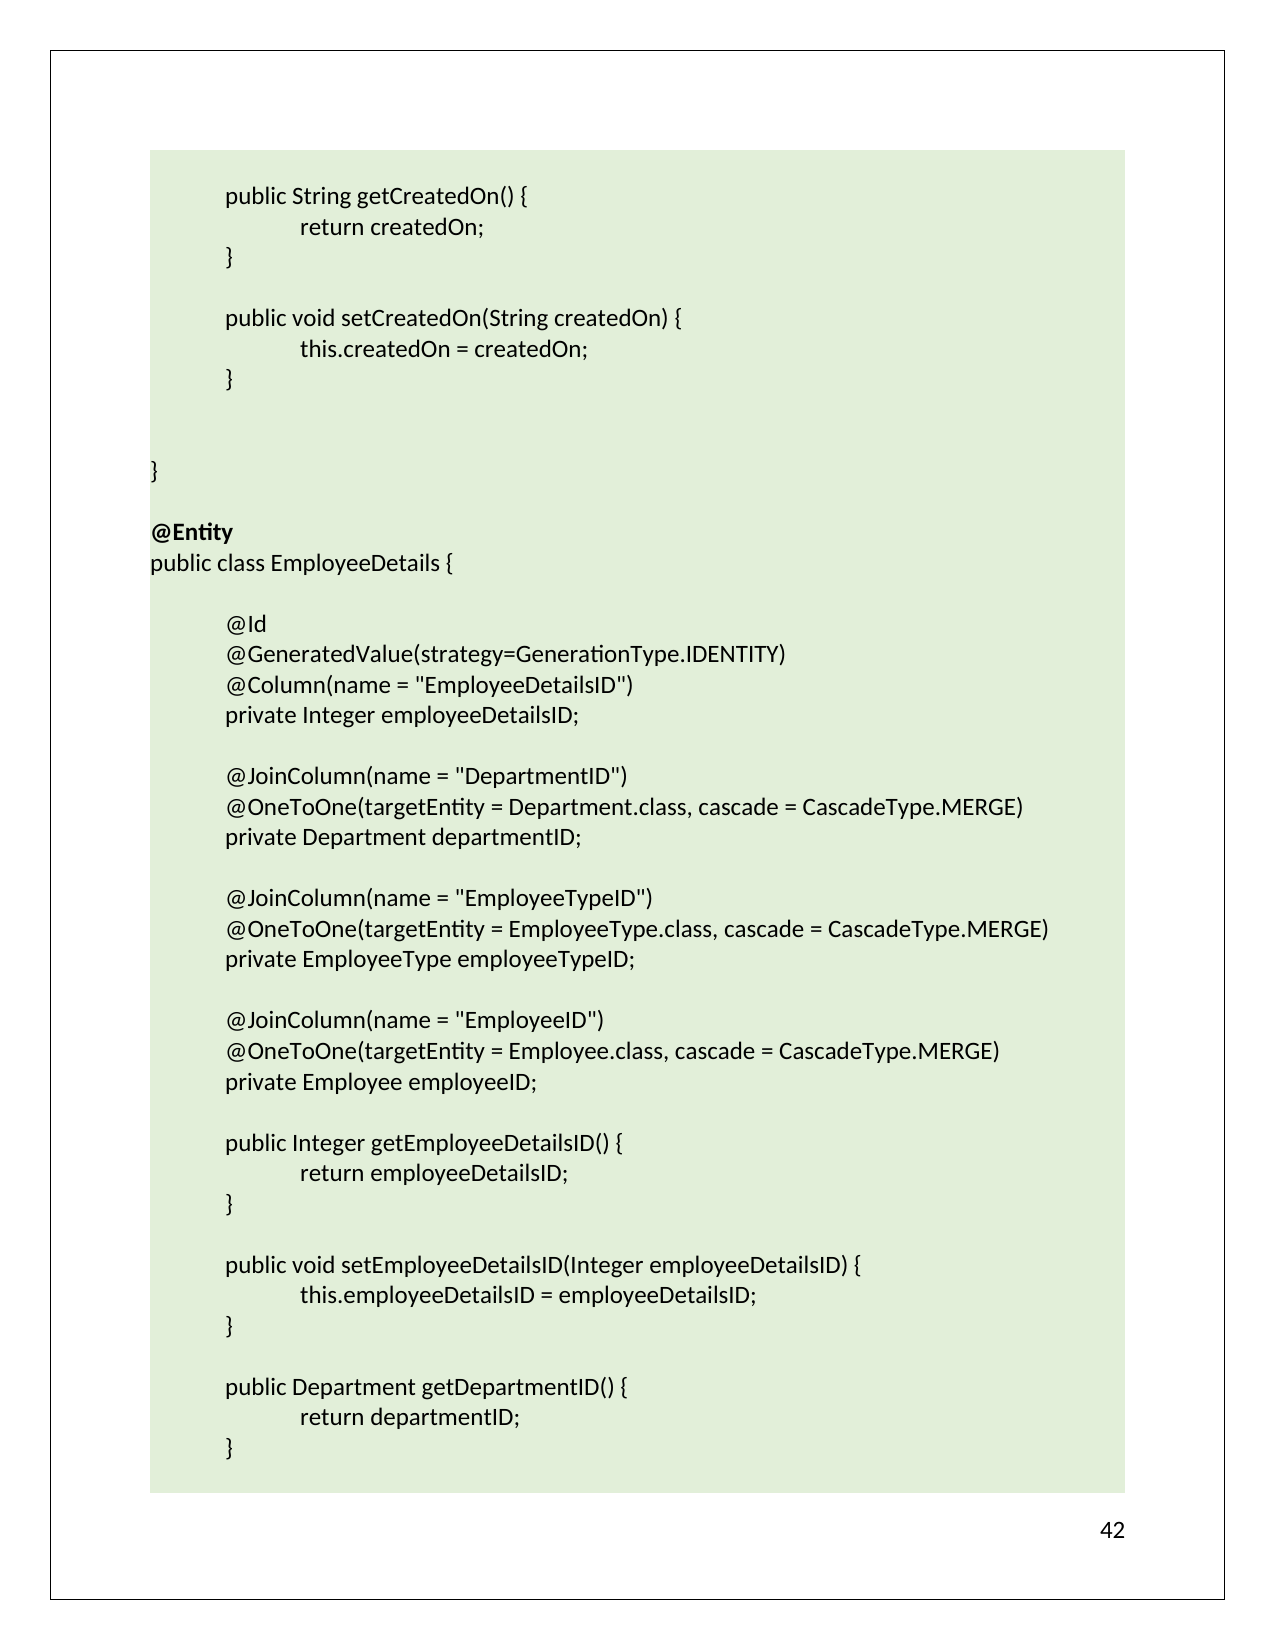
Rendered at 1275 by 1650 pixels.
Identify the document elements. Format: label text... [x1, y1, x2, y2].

text public Integer getEmployeeDetailsID() { [150, 1127, 1125, 1157]
text return createdOn; [150, 211, 1125, 242]
text this.createdOn = createdOn; [150, 333, 1125, 364]
text @Entity [150, 516, 1125, 547]
text } [150, 242, 1125, 272]
text public class EmployeeDetails { [150, 547, 1125, 577]
text } [150, 455, 1125, 486]
text return employeeDetailsID; [150, 1157, 1125, 1188]
text private Integer employeeDetailsID; [150, 699, 1125, 730]
text private Department departmentID; [150, 821, 1125, 852]
text public void setCreatedOn(String createdOn) { [150, 303, 1125, 333]
text @GeneratedValue(strategy=GenerationType.IDENTITY) [150, 638, 1125, 669]
text return departmentID; [150, 1401, 1125, 1432]
text @Column(name = "EmployeeDetailsID") [150, 669, 1125, 699]
text public String getCreatedOn() { [150, 181, 1125, 211]
text this.employeeDetailsID = employeeDetailsID; [150, 1279, 1125, 1310]
text @OneToOne(targetEntity = Employee.class, cascade = CascadeType.MERGE) [150, 1035, 1125, 1066]
text private EmployeeType employeeTypeID; [150, 943, 1125, 974]
text @JoinColumn(name = "DepartmentID") [150, 760, 1125, 791]
text @OneToOne(targetEntity = Department.class, cascade = CascadeType.MERGE) [150, 791, 1125, 821]
text @OneToOne(targetEntity = EmployeeType.class, cascade = CascadeType.MERGE) [150, 913, 1125, 943]
text } [150, 1432, 1125, 1462]
text public void setEmployeeDetailsID(Integer employeeDetailsID) { [150, 1249, 1125, 1279]
text } [150, 1188, 1125, 1218]
text private Employee employeeID; [150, 1066, 1125, 1096]
text @Id [150, 608, 1125, 638]
text } [150, 1310, 1125, 1340]
text } [150, 364, 1125, 394]
text public Department getDepartmentID() { [150, 1371, 1125, 1401]
text @JoinColumn(name = "EmployeeTypeID") [150, 882, 1125, 913]
text @JoinColumn(name = "EmployeeID") [150, 1004, 1125, 1035]
